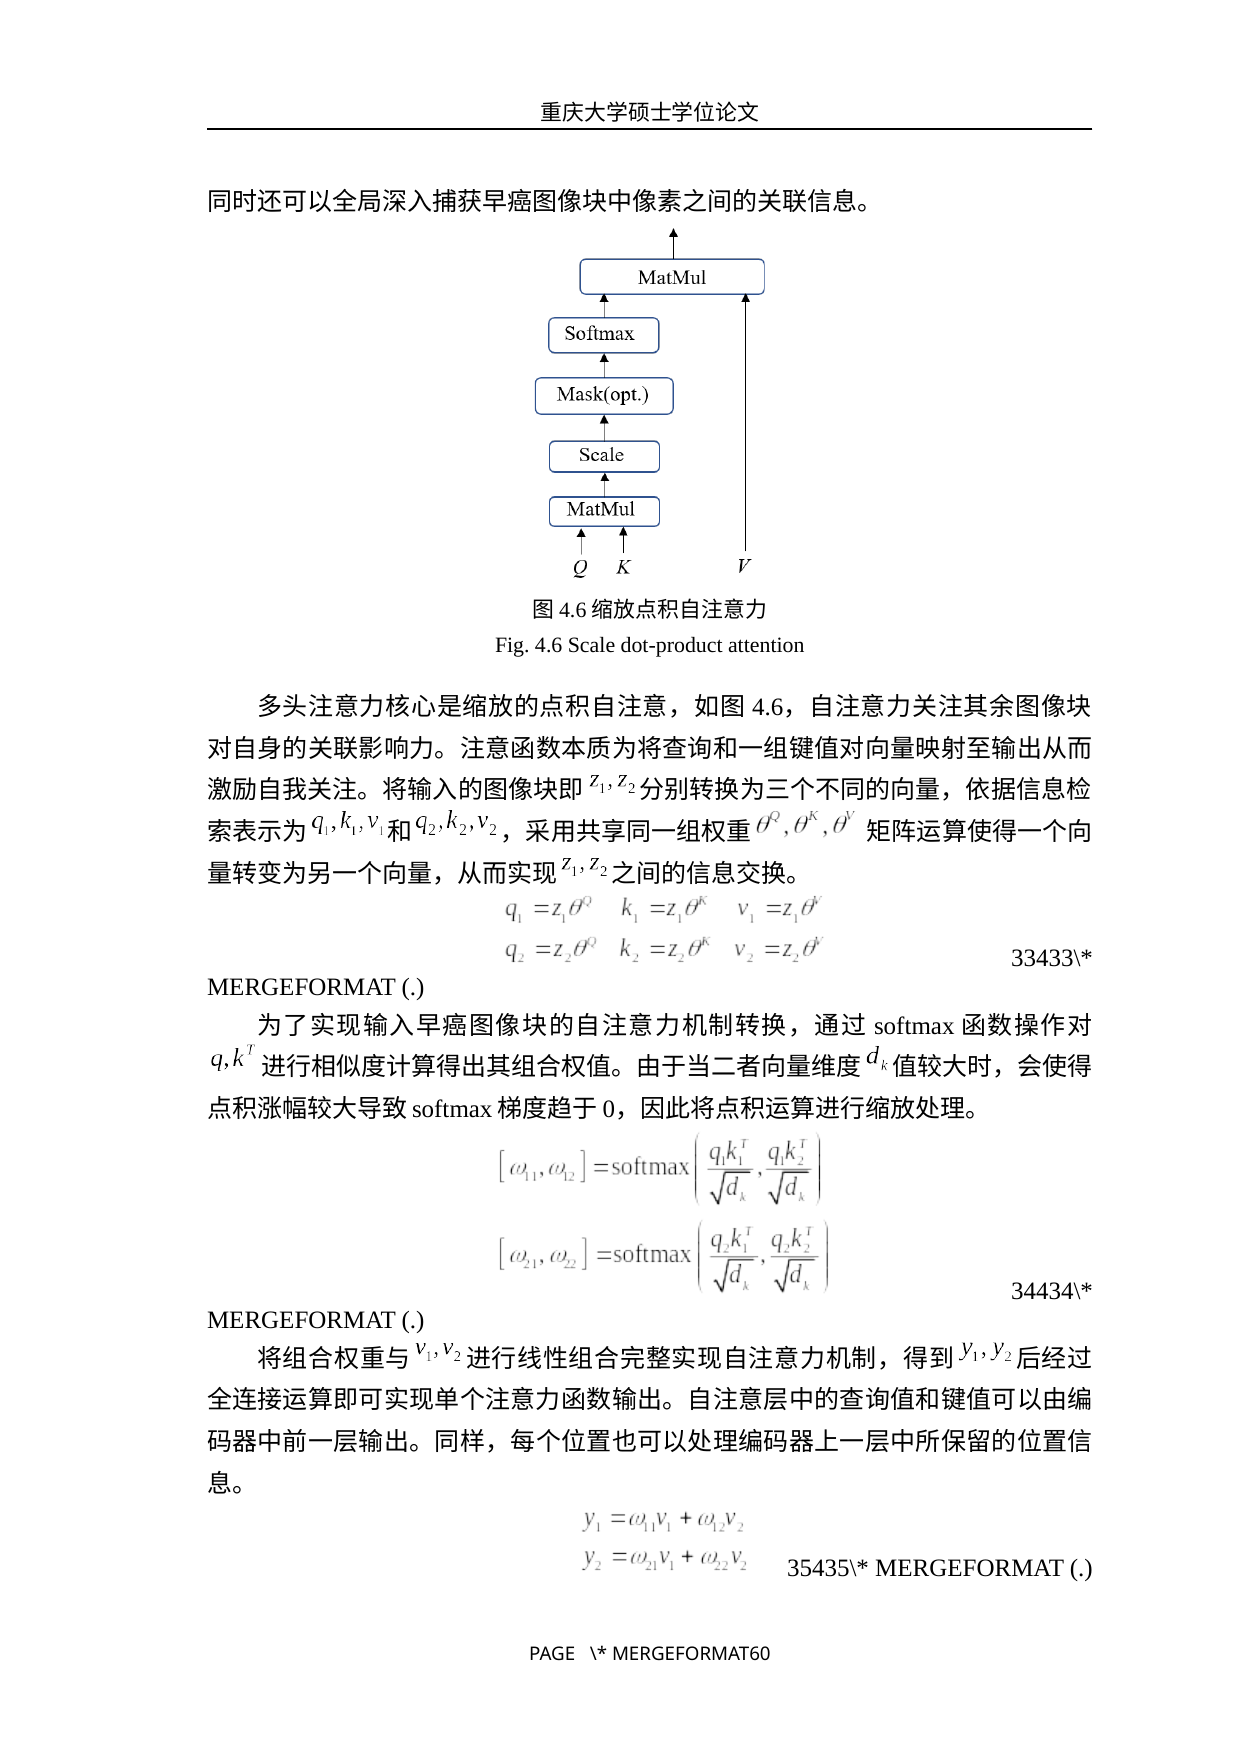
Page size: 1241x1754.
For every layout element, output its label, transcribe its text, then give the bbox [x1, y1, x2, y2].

text 将组合权重与进行线性组合完整实现自注意力机制，得到后经过全连接运算即可实现单个注意力函数输出。自注意层中的查询值和键值可以由编码器中前一层输出。同样，每个位置也可以处理编码器上一层中所保留的位置信息。 [207, 1334, 1092, 1500]
text 为了实现输入早癌图像块的自注意力机制转换，通过softmax函数操作对进行相似度计算得出其组合权值。由于当二者向量维度值较大时，会使得点积涨幅较大导致softmax梯度趋于0，因此将点积运算进行缩放处理。 [207, 1001, 1092, 1126]
picture [534, 218, 765, 591]
text 图4.6 缩放点积自注意力 [207, 590, 1092, 623]
text 多头注意力核心是缩放的点积自注意，如图4.6，自注意力关注其余图像块对自身的关联影响力。注意函数本质为将查询和一组键值对向量映射至输出从而激励自我关注。将输入的图像块即分别转换为三个不同的向量，依据信息检索表示为和，采用共享同一组权重 矩阵运算使得一个向量转变为另一个向量，从而实现之间的信息交换。 [207, 682, 1092, 890]
text Fig. 4.6 Scale dot-product attention [207, 623, 1092, 657]
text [207, 177, 1092, 219]
